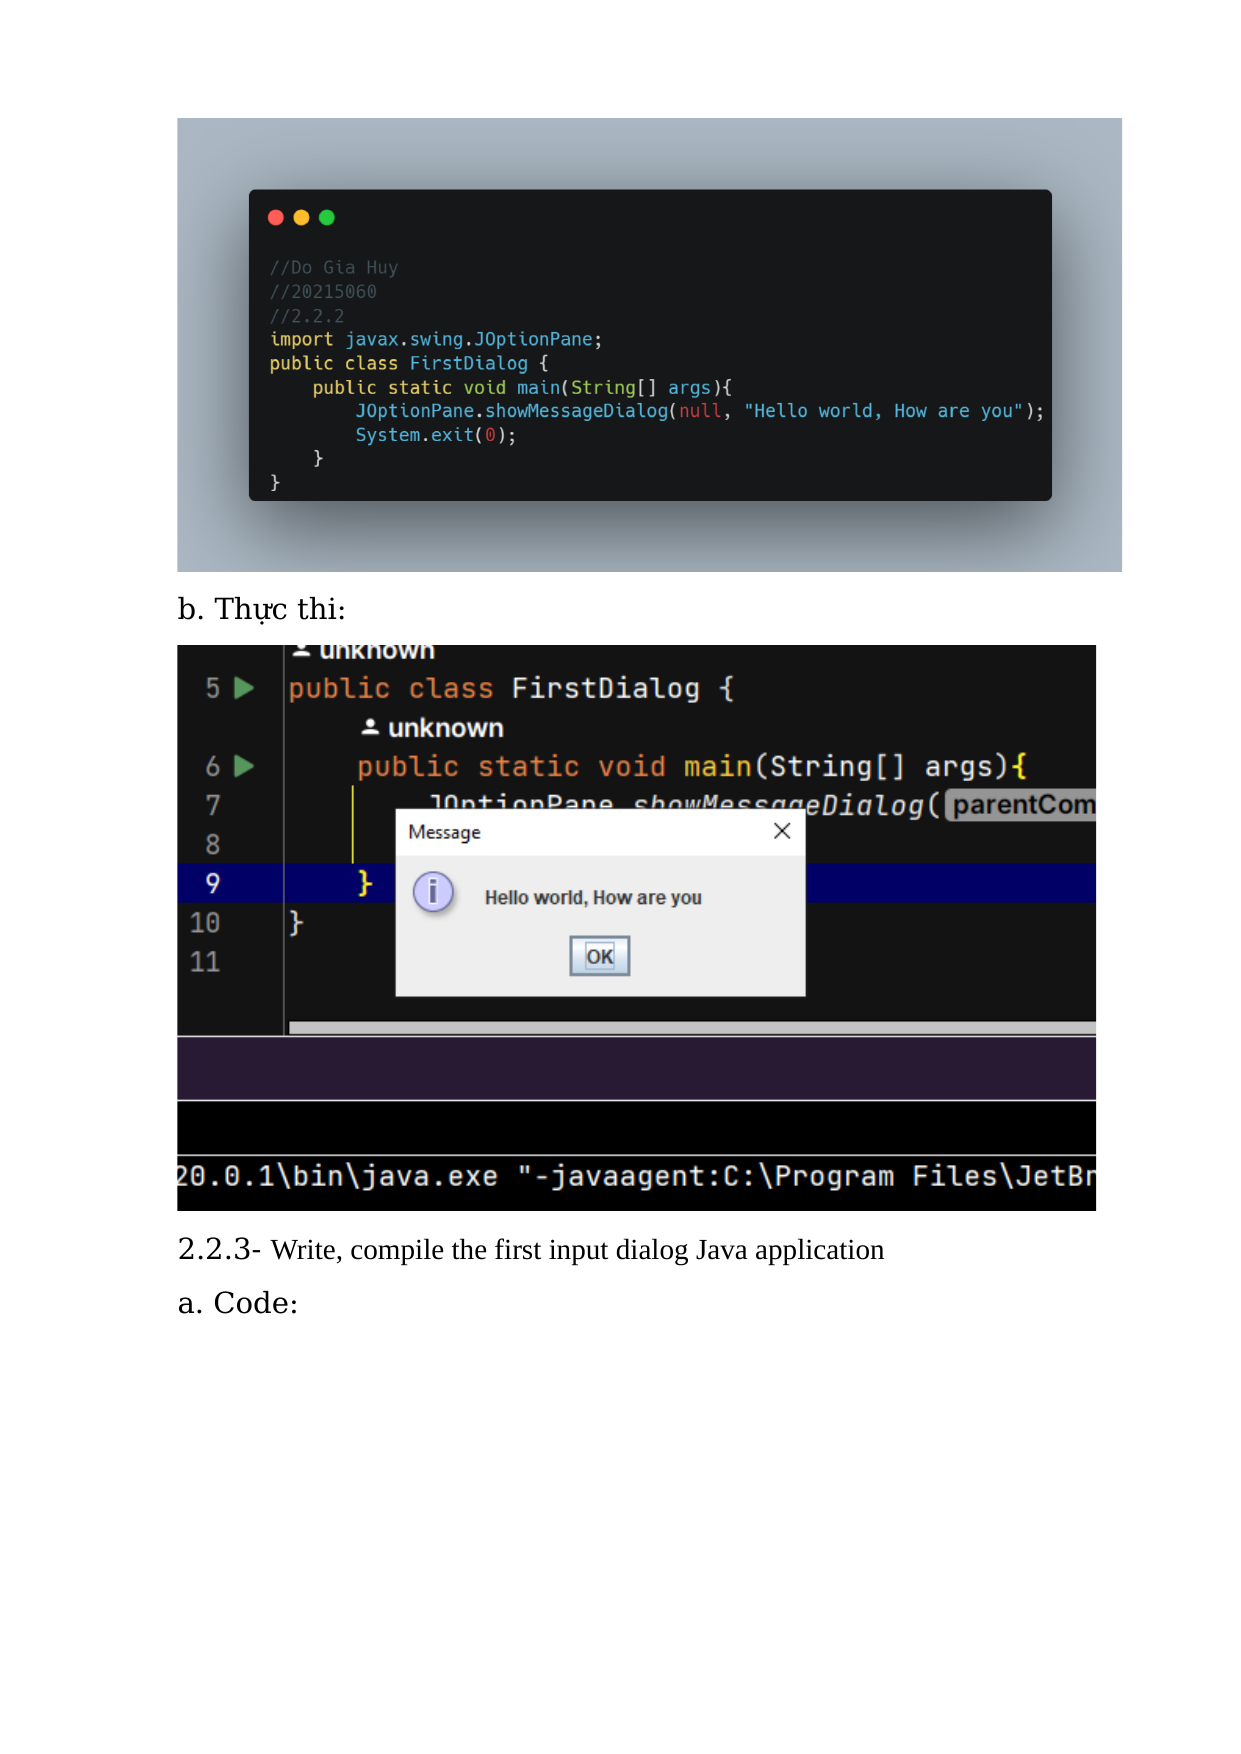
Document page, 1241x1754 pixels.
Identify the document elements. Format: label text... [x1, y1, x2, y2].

picture [177, 118, 1123, 572]
picture [177, 645, 1097, 1211]
text 2.2.3- Write, compile the first input dialog Java application [177, 1230, 1122, 1265]
text a. Code: [177, 1285, 1122, 1320]
text b. Thực thi: [177, 591, 1122, 626]
